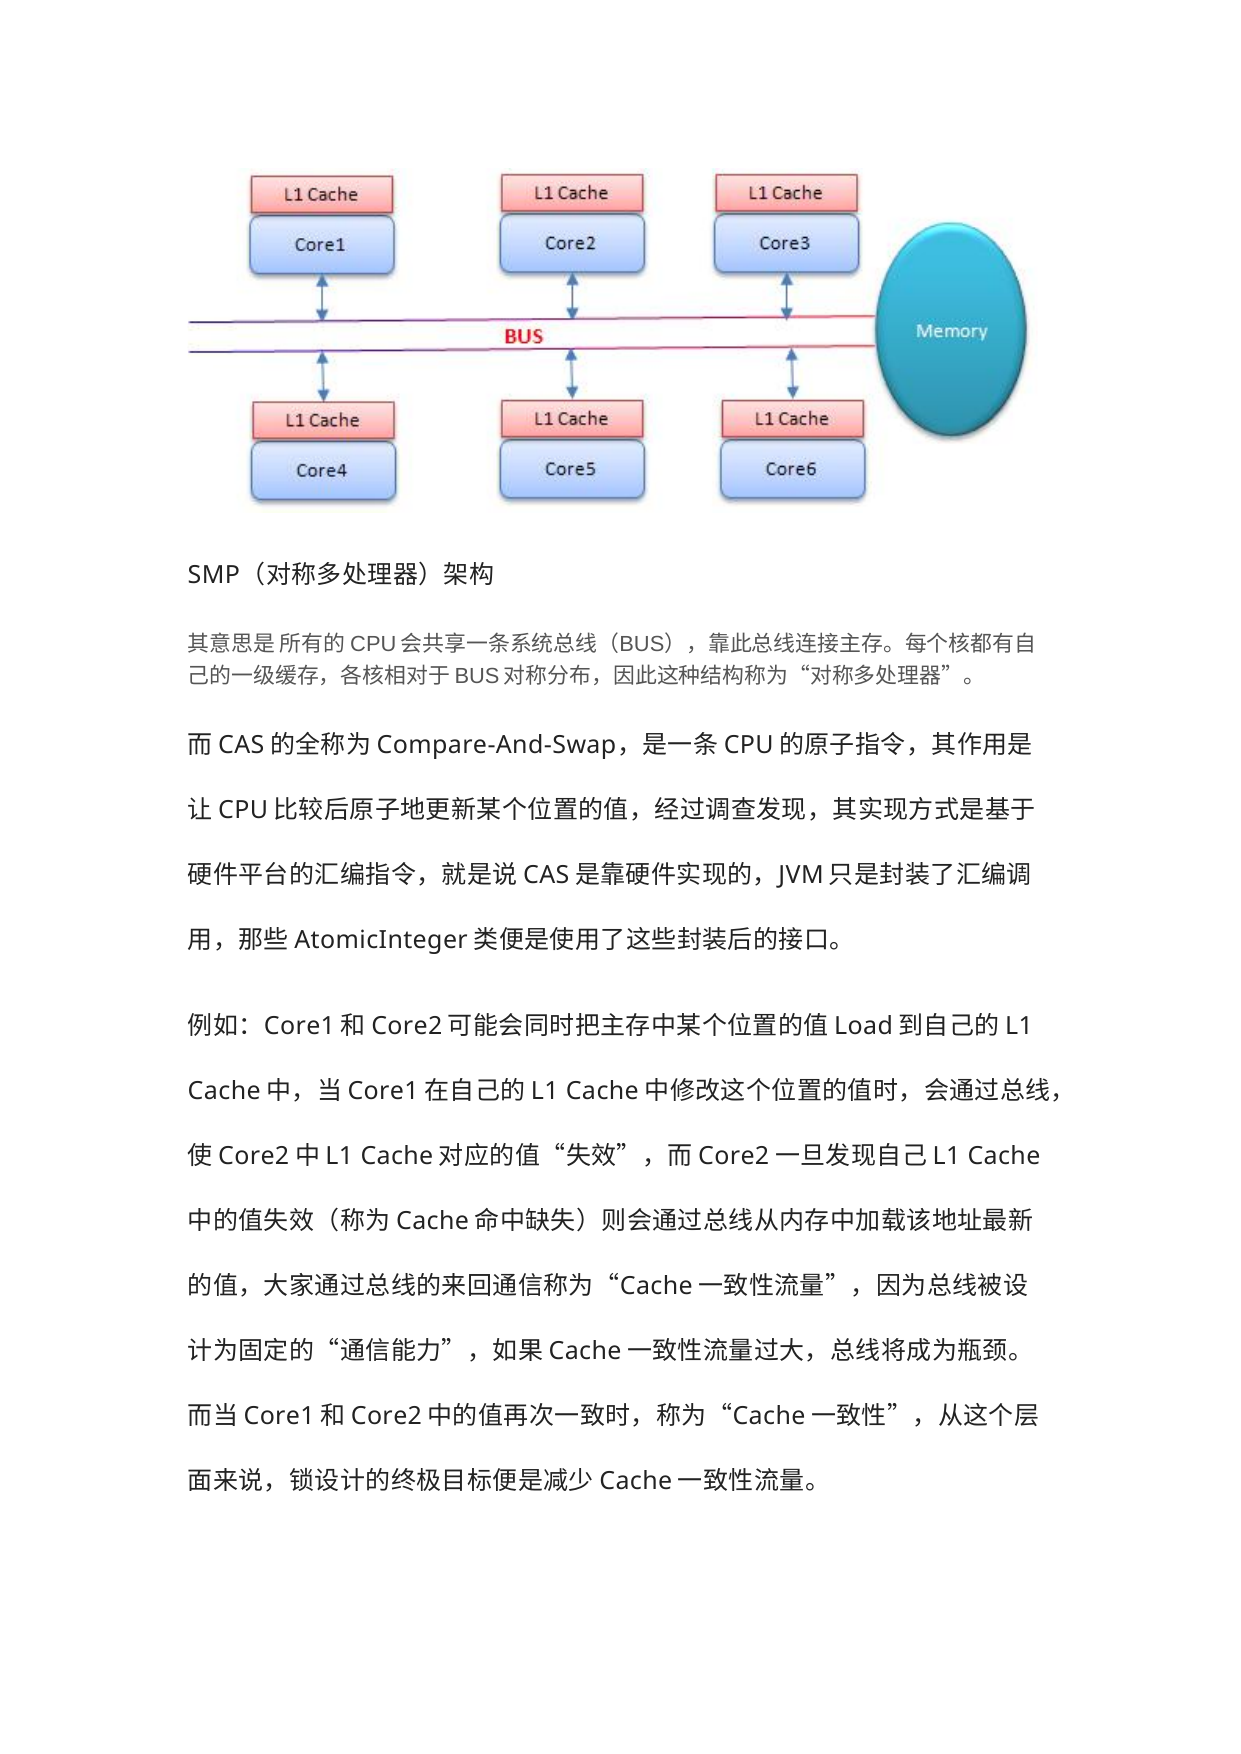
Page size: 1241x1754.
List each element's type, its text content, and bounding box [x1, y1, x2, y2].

picture [187, 168, 1038, 513]
text 例如：Core1和Core2可能会同时把主存中某个位置的值Load到自己的L1 Cache中，当Core1在自己的L1 Cache中修改这个位置的值时，会通过总线，使Core2中L1 Cache对应的值“失效”，而Core2一旦发现自己L1 Cache中的值失效（称为Cache命中缺失）则会通过总线从内存中加载该地址最新的值，大家通过总线的来回通信称为“Cache一致性流量”，因为总线被设计为固定的“通信能力”，如果Cache一致性流量过大，总线将成为瓶颈。而当Core1和Core2中的值再次一致时，称为“Cache一致性”，从这个层面来说，锁设计的终极目标便是减少Cache一致性流量。 [187, 991, 1053, 1511]
text 而CAS的全称为Compare-And-Swap，是一条CPU的原子指令，其作用是让CPU比较后原子地更新某个位置的值，经过调查发现，其实现方式是基于硬件平台的汇编指令，就是说CAS是靠硬件实现的，JVM只是封装了汇编调用，那些AtomicInteger类便是使用了这些封装后的接口。 [187, 710, 1053, 970]
text 其意思是 所有的CPU会共享一条系统总线（BUS），靠此总线连接主存。每个核都有自己的一级缓存，各核相对于BUS对称分布，因此这种结构称为“对称多处理器”。 [187, 625, 1053, 690]
text SMP（对称多处理器）架构 [187, 540, 1053, 605]
